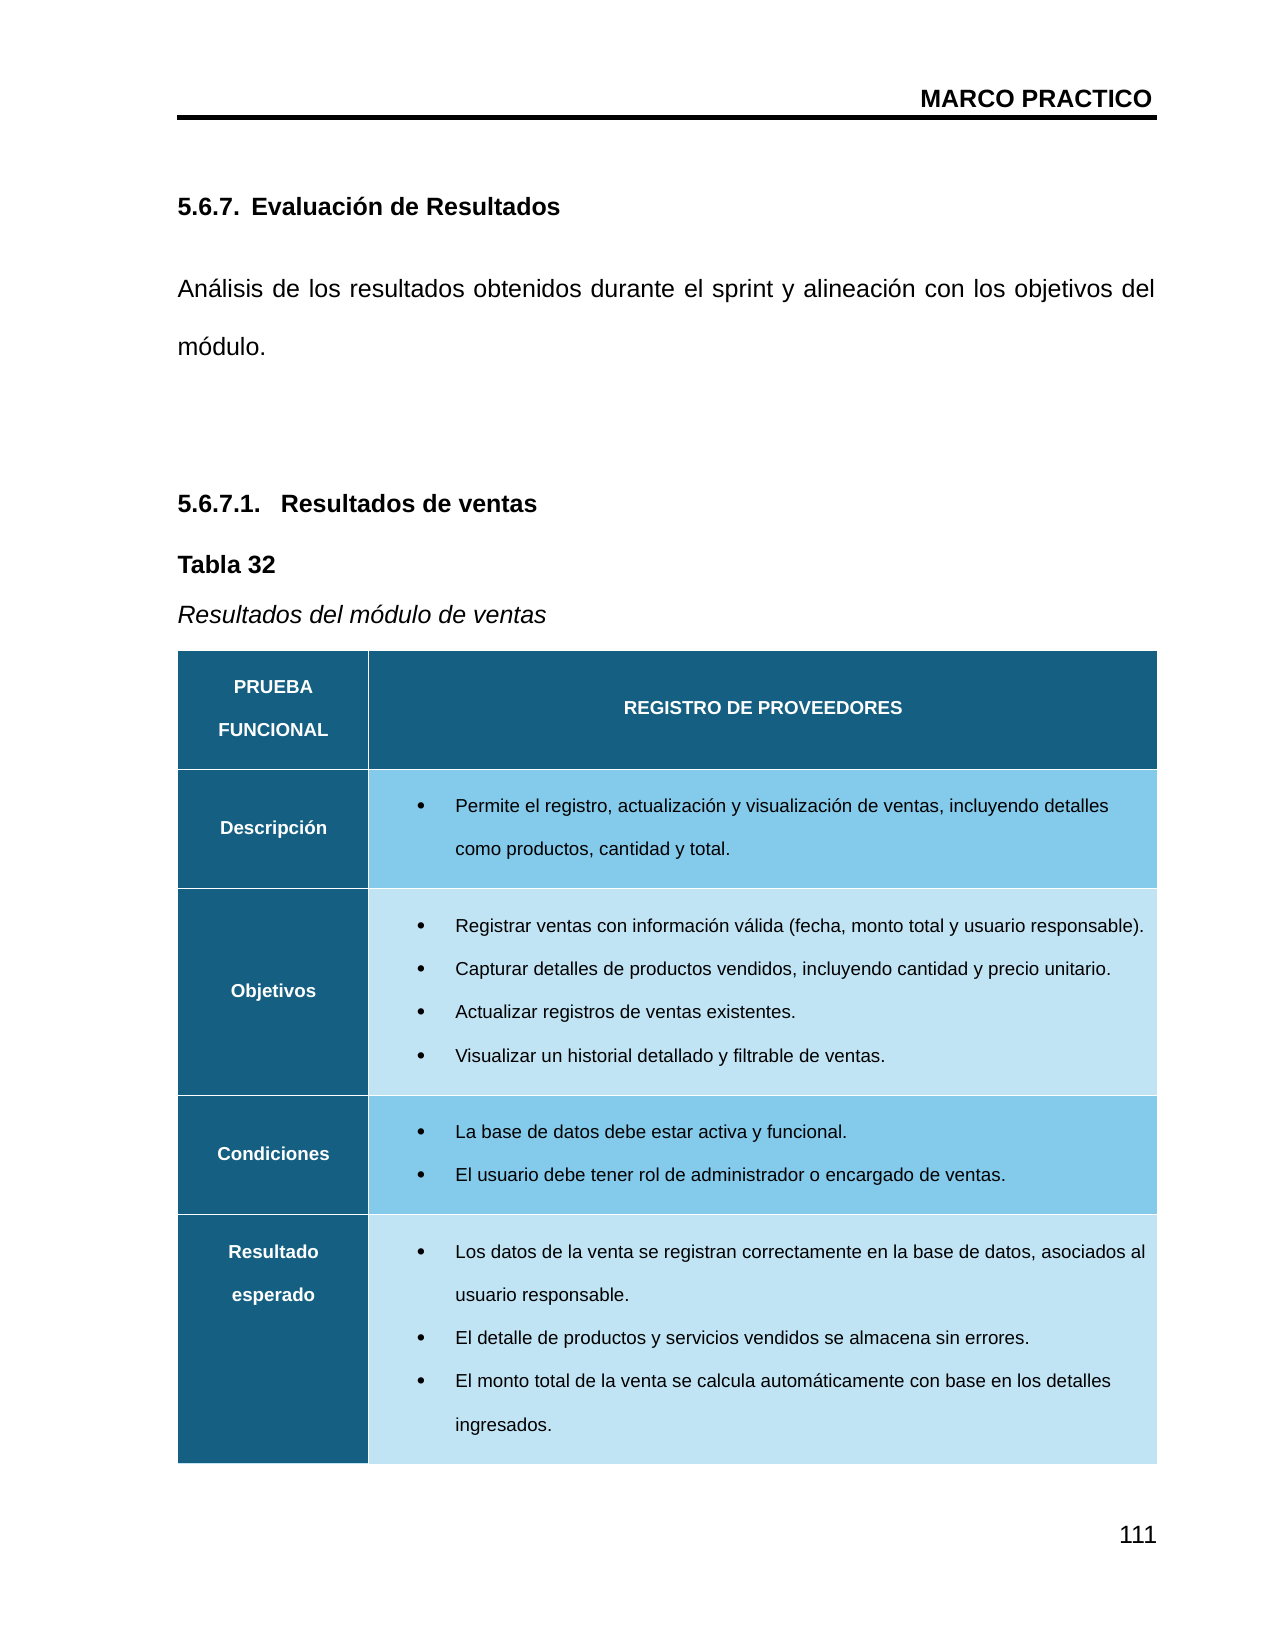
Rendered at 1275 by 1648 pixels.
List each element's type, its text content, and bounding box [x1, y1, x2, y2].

table_cell Descripción [178, 770, 368, 888]
text Resultados del módulo de ventas [177, 600, 1157, 629]
table_cell Objetivos [178, 889, 368, 1095]
table_cell Registrar ventas con información válida (fecha, monto total y usuario responsable). Capturar detalles de productos vendidos, incluyendo cantidad y precio unitario. Actualizar registros de ventas existentes. Visualizar un historial detallado y filtrable de ventas. [369, 889, 1157, 1095]
table_cell Permite el registro, actualización y visualización de ventas, incluyendo detalles como productos, cantidad y total. [369, 770, 1157, 888]
table_cell Condiciones [178, 1096, 368, 1214]
subtitle Evaluación de Resultados [177, 192, 1157, 221]
table_header PRUEBA FUNCIONAL [178, 651, 368, 769]
subtitle Resultados de ventas [177, 489, 1157, 517]
table_cell La base de datos debe estar activa y funcional. El usuario debe tener rol de administrador o encargado de ventas. [369, 1096, 1157, 1214]
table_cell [369, 1215, 1157, 1463]
text Análisis de los resultados obtenidos durante el sprint y alineación con los objetivos del módulo. [177, 274, 1157, 361]
table_cell Resultado esperado [178, 1215, 368, 1463]
table_header REGISTRO DE PROVEEDORES [369, 651, 1157, 769]
